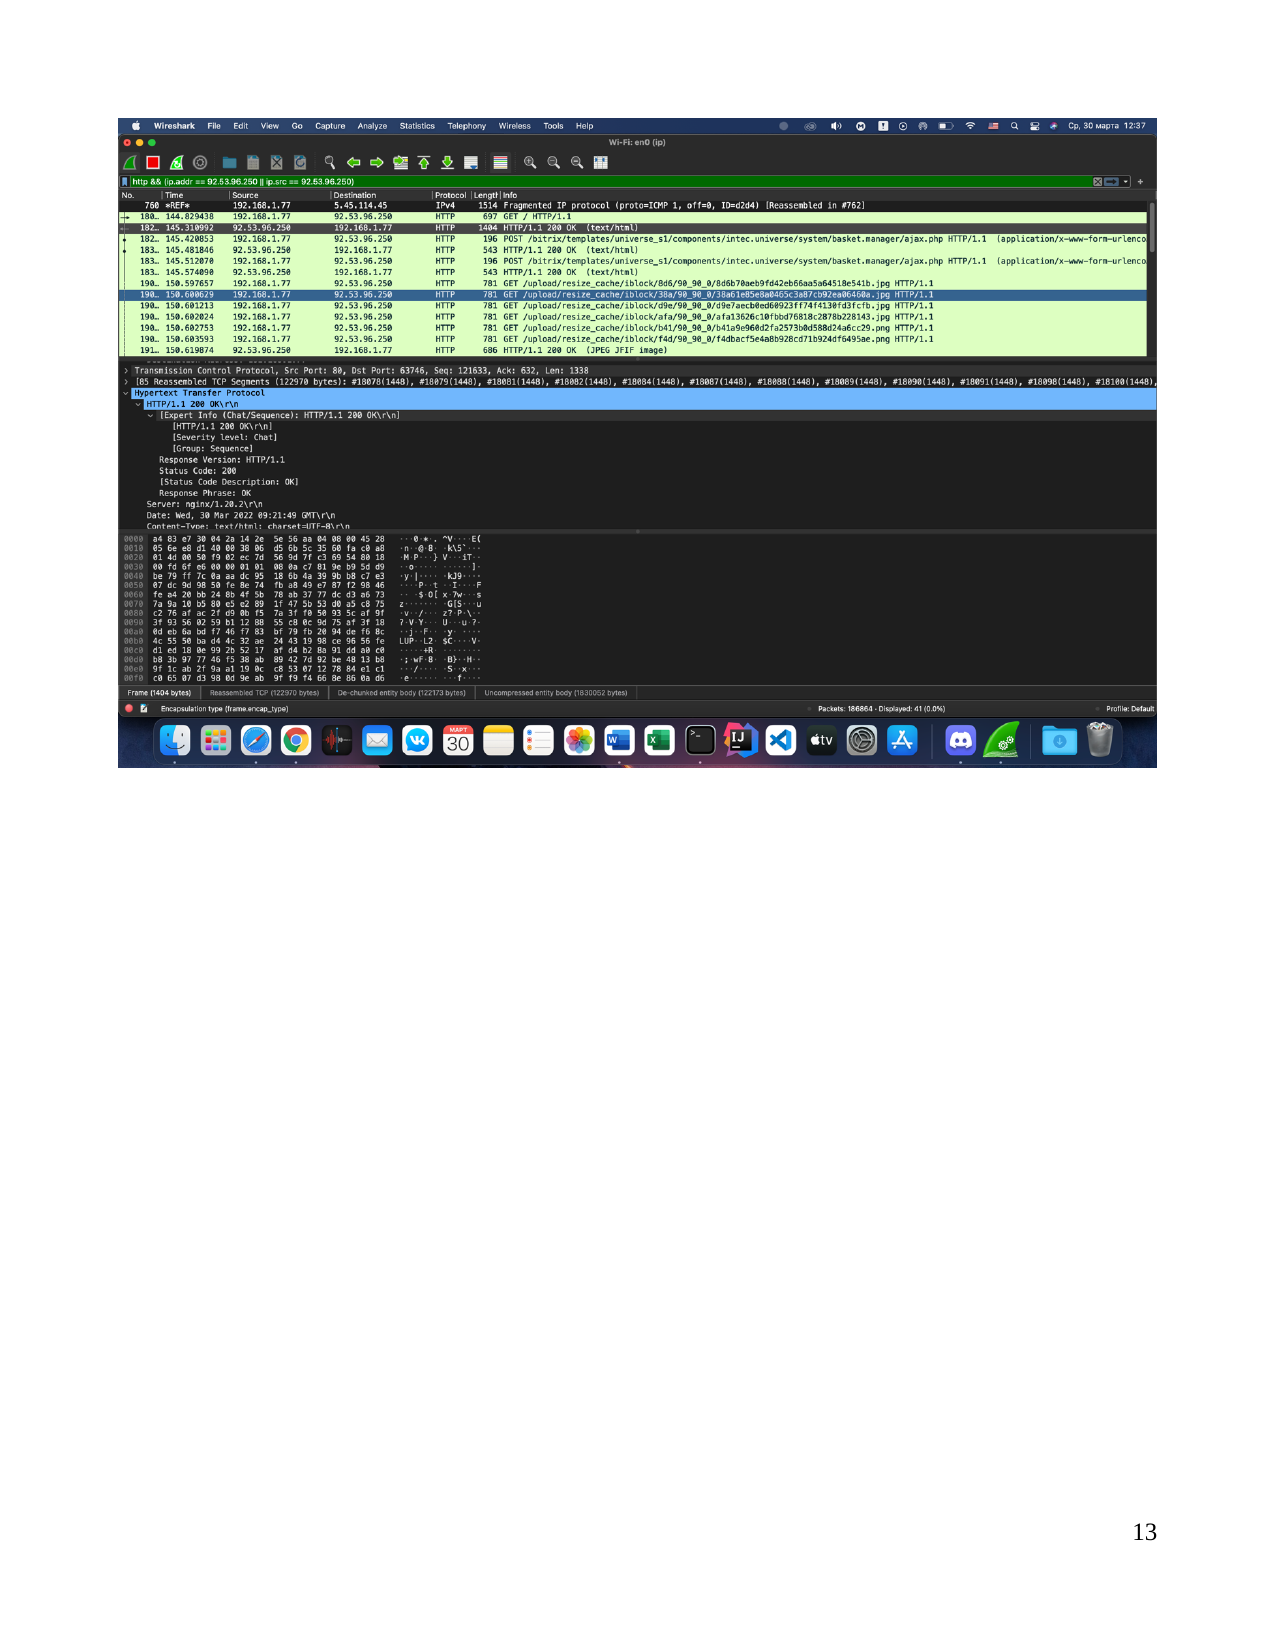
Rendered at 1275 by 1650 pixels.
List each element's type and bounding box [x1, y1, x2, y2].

picture [118, 118, 1157, 768]
